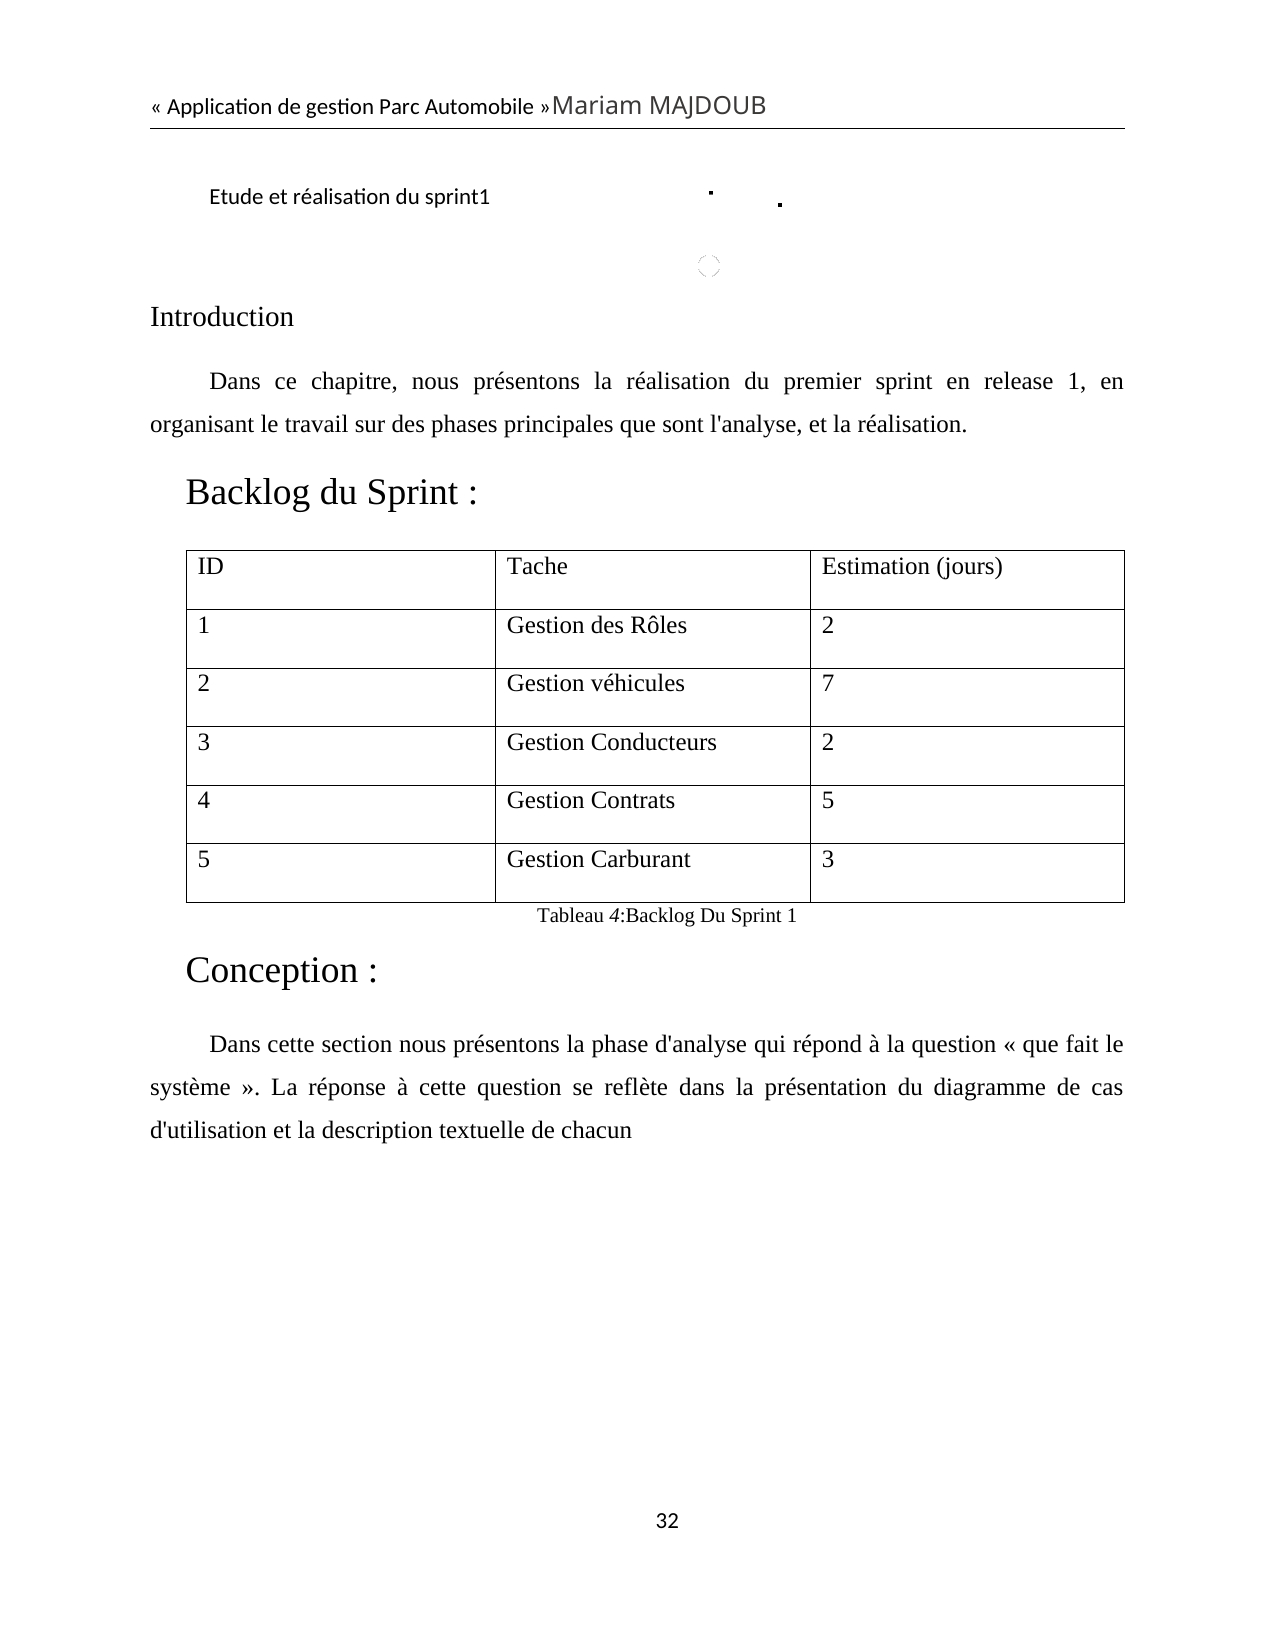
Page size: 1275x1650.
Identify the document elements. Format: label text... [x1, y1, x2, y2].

text Tableau 4:Backlog Du Sprint 1 [150, 903, 1125, 927]
text Introduction [150, 299, 1125, 333]
table_cell 2 [187, 669, 495, 726]
table_cell 3 [187, 727, 495, 784]
table_cell 2 [811, 610, 1124, 667]
text Dans cette section nous présentons la phase d'analyse qui répond à la question « que fait le système ». La réponse à cette question se reflète dans la présentation du diagramme de cas d'utilisation et la description textuelle de chacun [150, 1029, 1125, 1144]
table_header Estimation (jours) [811, 551, 1124, 609]
table_cell Gestion Conducteurs [496, 727, 810, 784]
table_header Tache [496, 551, 810, 609]
table_header ID [187, 551, 495, 609]
table_cell Gestion Carburant [496, 844, 810, 902]
table_cell Gestion véhicules [496, 669, 810, 726]
text Conception : [150, 948, 1125, 991]
text Dans ce chapitre, nous présentons la réalisation du premier sprint en release 1, en organisant le travail sur des phases principales que sont l'analyse, et la réalisation. [150, 366, 1125, 438]
table_cell Gestion des Rôles [496, 610, 810, 667]
text Backlog du Sprint : [150, 469, 1125, 512]
table_cell 5 [811, 786, 1124, 843]
table_cell 5 [187, 844, 495, 902]
table_cell 4 [187, 786, 495, 843]
table_cell 3 [811, 844, 1124, 902]
table_cell 7 [811, 669, 1124, 726]
picture [698, 255, 720, 277]
table_cell 2 [811, 727, 1124, 784]
table_cell 1 [187, 610, 495, 667]
table_cell Gestion Contrats [496, 786, 810, 843]
